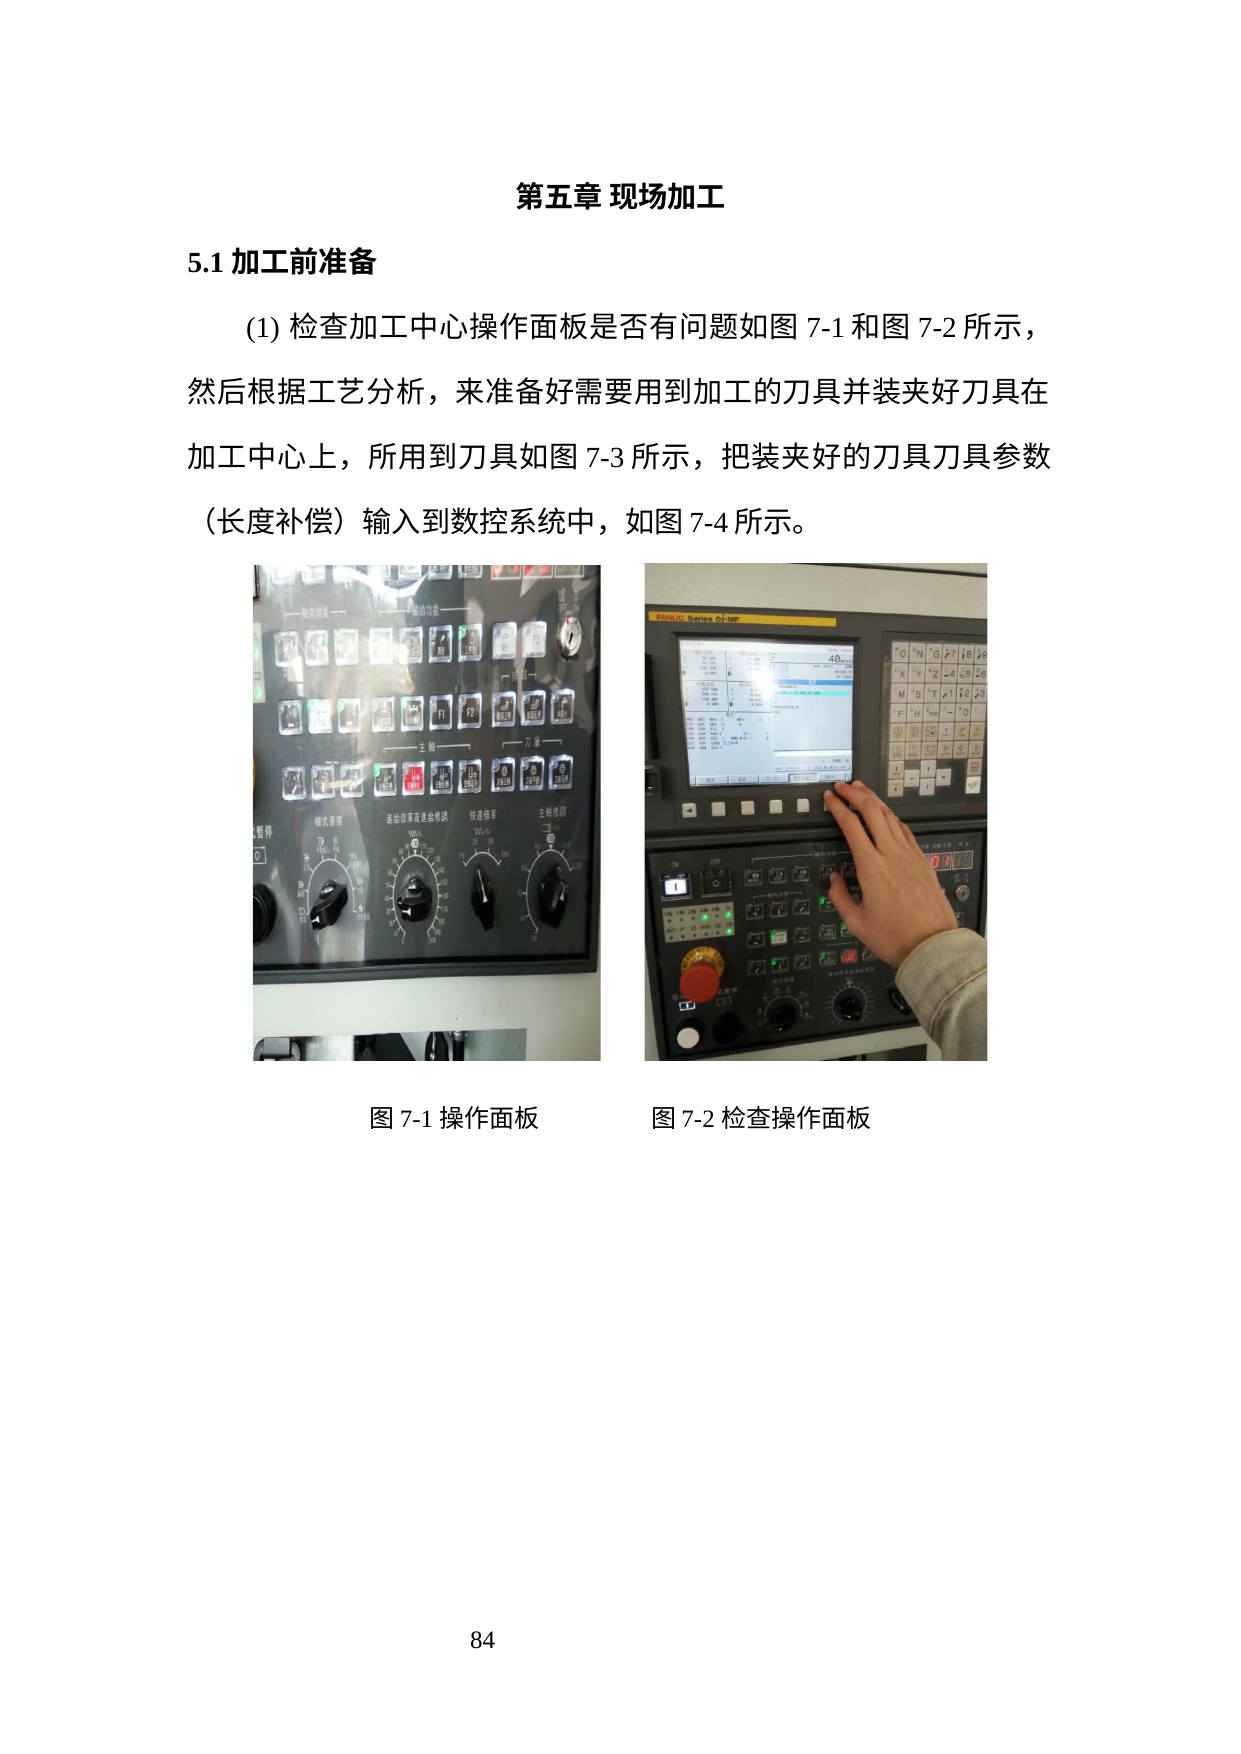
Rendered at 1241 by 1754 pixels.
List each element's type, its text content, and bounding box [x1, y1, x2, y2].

text 图7-1 操作面板 图7-2 检查操作面板 [187, 1084, 1053, 1149]
subtitle 第五章 现场加工 [187, 162, 1053, 227]
subtitle 5.1 加工前准备 [187, 227, 1053, 292]
picture [644, 563, 988, 1061]
picture [252, 565, 601, 1061]
text (1) 检查加工中心操作面板是否有问题如图7-1和图7-2所示，然后根据工艺分析，来准备好需要用到加工的刀具并装夹好刀具在加工中心上，所用到刀具如图7-3所示，把装夹好的刀具刀具参数（长度补偿）输入到数控系统中，如图7-4所示。 [187, 292, 1053, 552]
